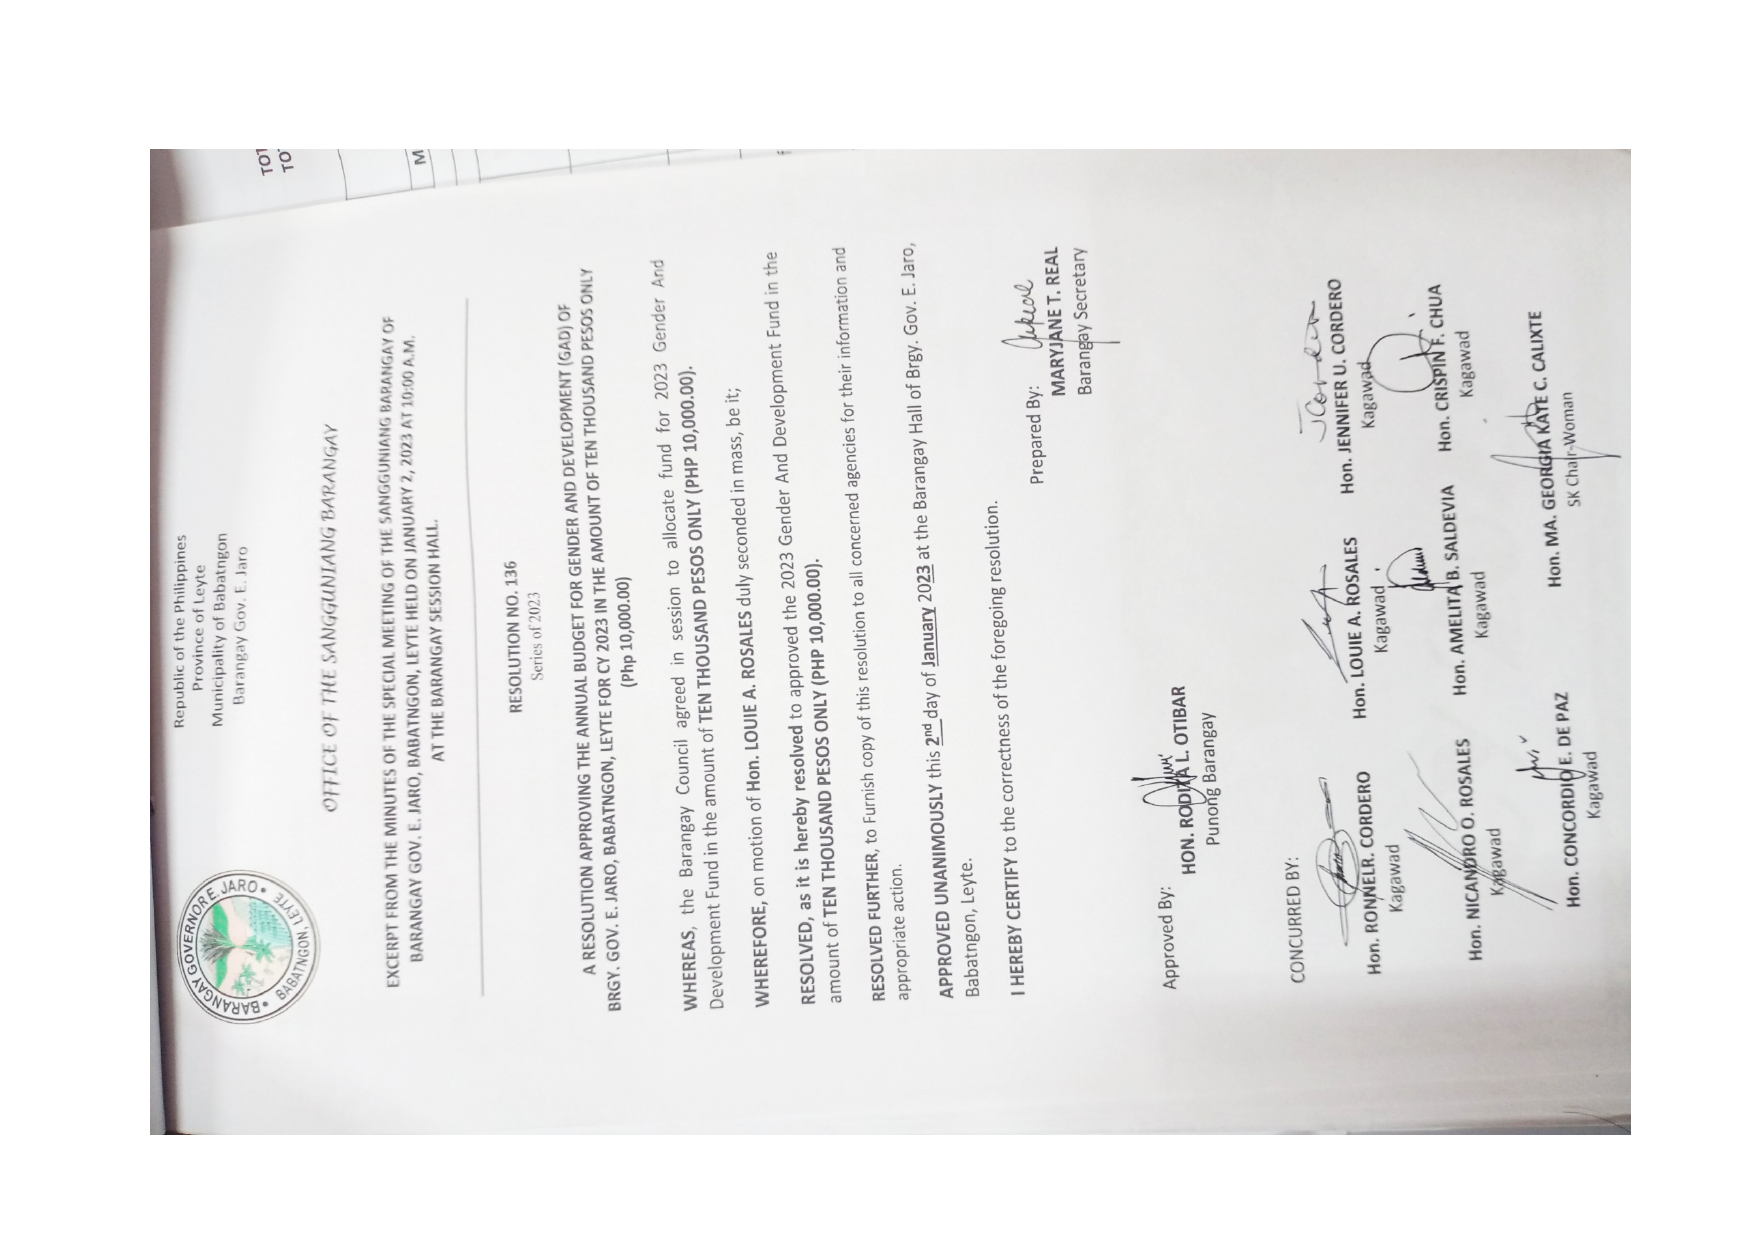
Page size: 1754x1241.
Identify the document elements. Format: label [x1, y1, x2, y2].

picture [150, 149, 1631, 1135]
